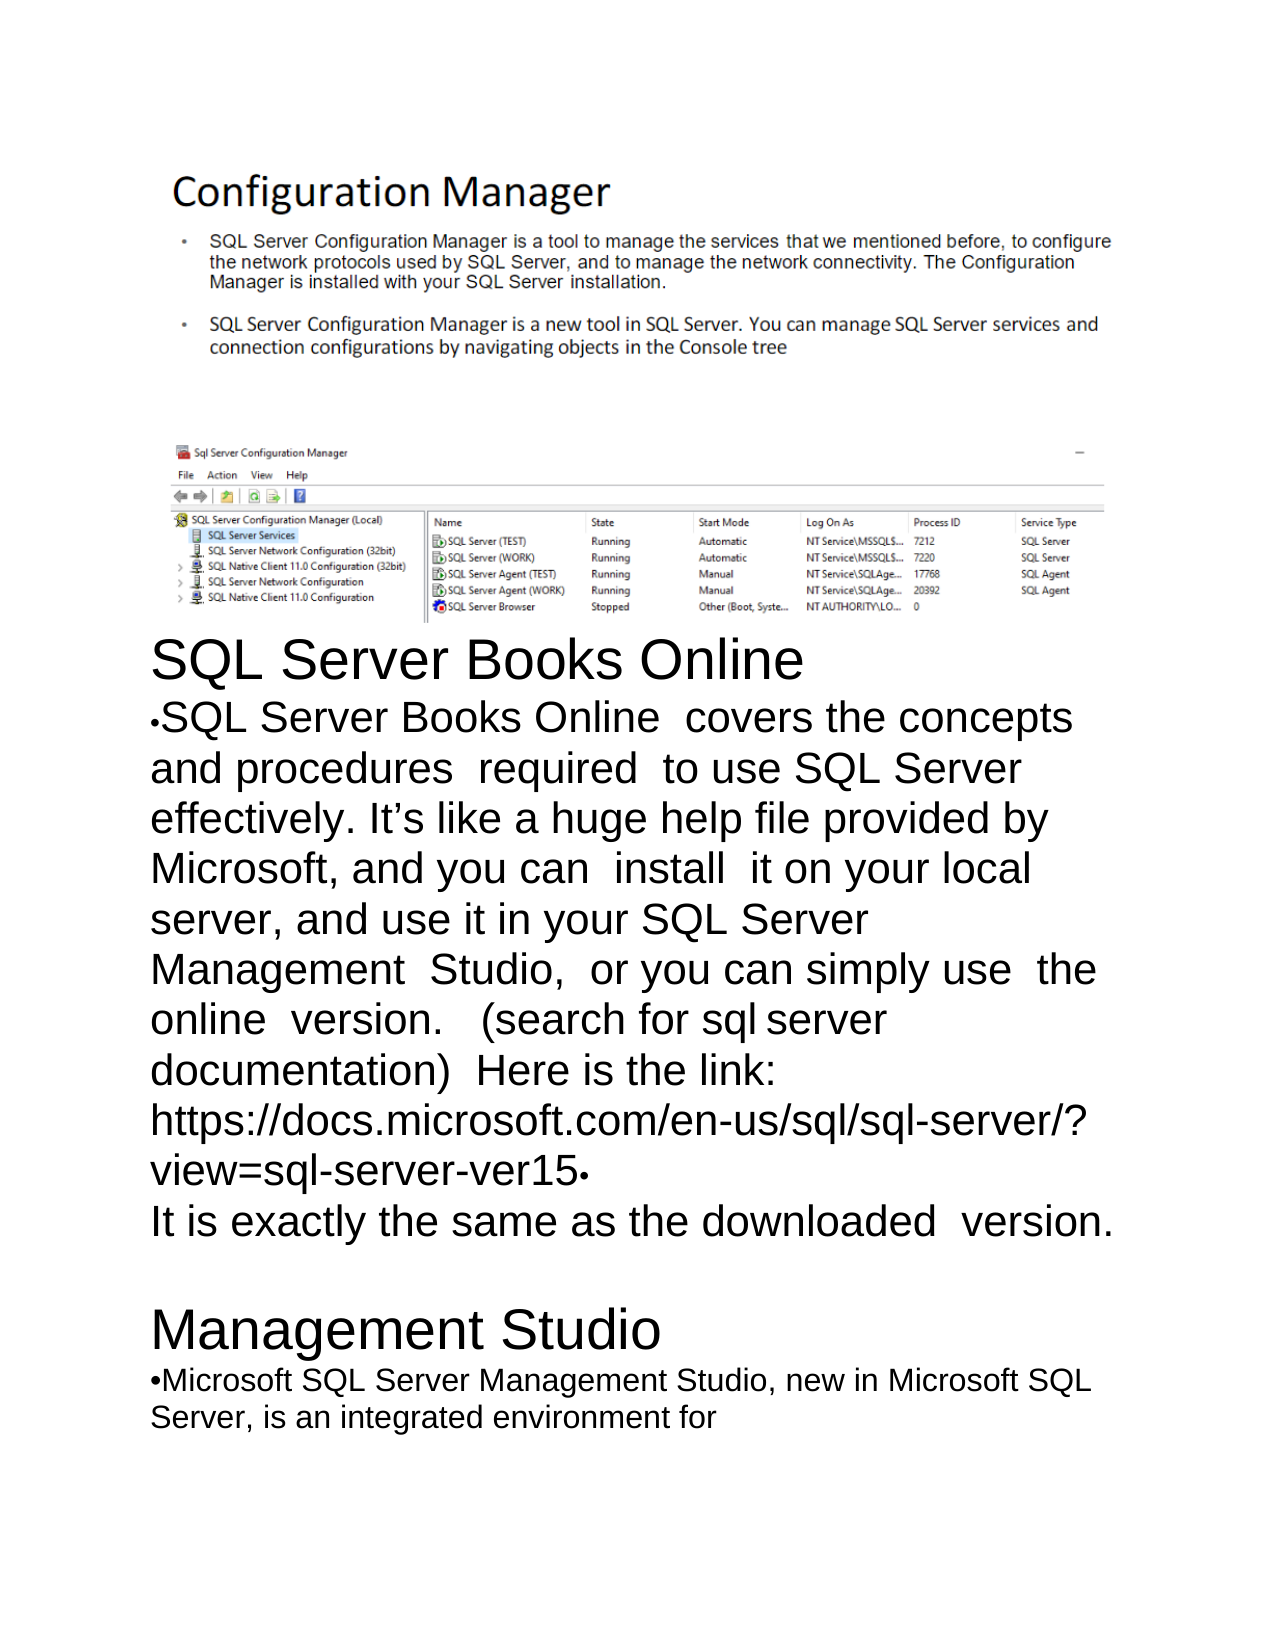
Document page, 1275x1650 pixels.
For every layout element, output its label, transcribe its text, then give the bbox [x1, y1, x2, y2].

picture [150, 150, 1125, 626]
text It is exactly the same as the downloaded version. [150, 1195, 1125, 1245]
text Management Studio [150, 1296, 1125, 1361]
text SQL Server Books Online [150, 626, 1125, 692]
text •SQL Server Books Online covers the concepts and procedures required to use SQL Server effectively. It’s like a huge help file provided by Microsoft, and you can install it on your local server, and use it in your SQL Server Management Studio, or you can simply use the online version. (search for sql server documentation) Here is the link: [150, 692, 1125, 1094]
text •Microsoft SQL Server Management Studio, new in Microsoft SQL Server, is an integrated environment for [150, 1361, 1125, 1436]
text https://docs.microsoft.com/en-us/sql/sql-server/?view=sql-server-ver15• [150, 1094, 1125, 1195]
